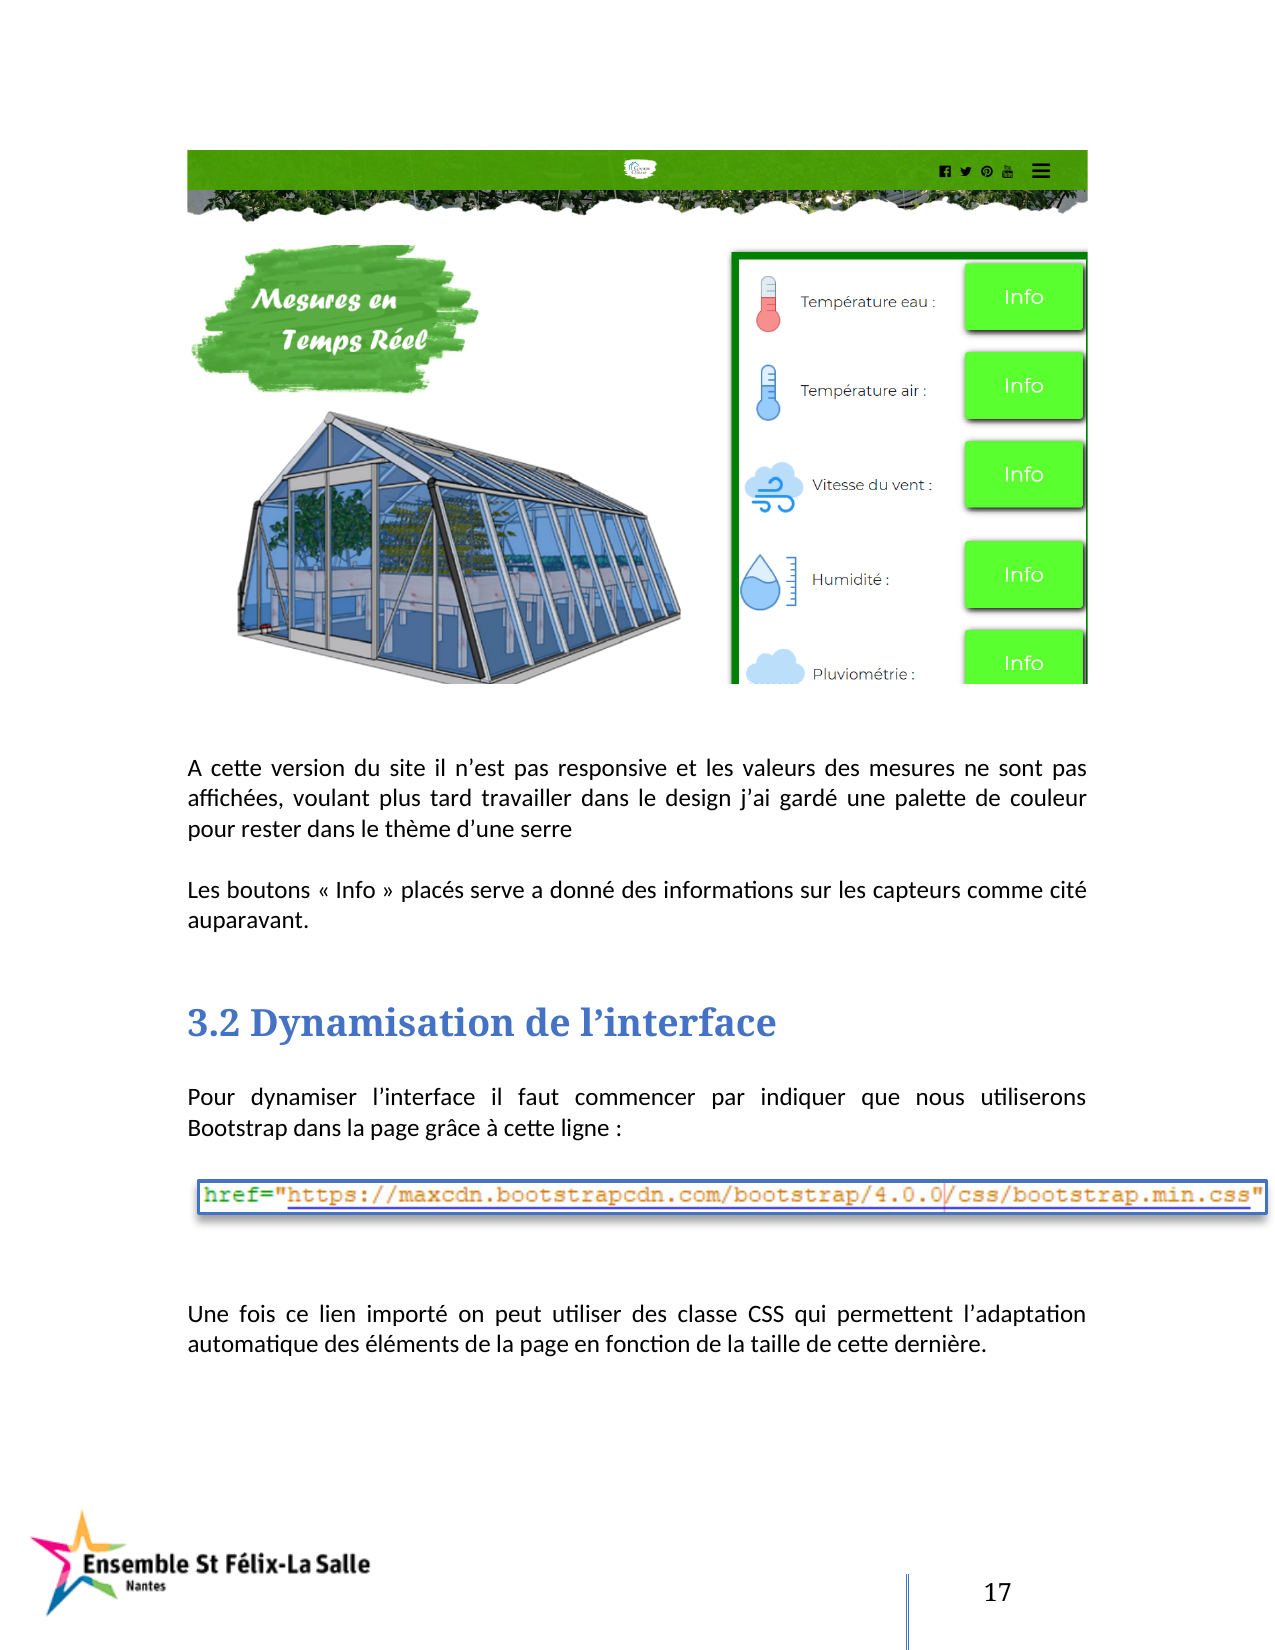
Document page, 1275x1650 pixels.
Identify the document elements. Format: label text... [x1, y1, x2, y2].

subtitle 3.2 Dynamisation de l’interface [187, 996, 1088, 1047]
text Pour dynamiser l’interface il faut commencer par indiquer que nous utiliserons Bootstrap dans la page grâce à cette ligne : [187, 1081, 1088, 1142]
text Une fois ce lien importé on peut utiliser des classe CSS qui permettent l’adaptation automatique des éléments de la page en fonction de la taille de cette dernière. [187, 1298, 1088, 1359]
picture [29, 1507, 374, 1621]
picture [187, 150, 1088, 684]
text Les boutons « Info » placés serve a donné des informations sur les capteurs comme cité auparavant. [187, 874, 1088, 935]
text A cette version du site il n’est pas responsive et les valeurs des mesures ne sont pas affichées, voulant plus tard travailler dans le design j’ai gardé une palette de couleur pour rester dans le thème d’une serre [187, 752, 1088, 843]
picture [200, 1183, 1265, 1212]
